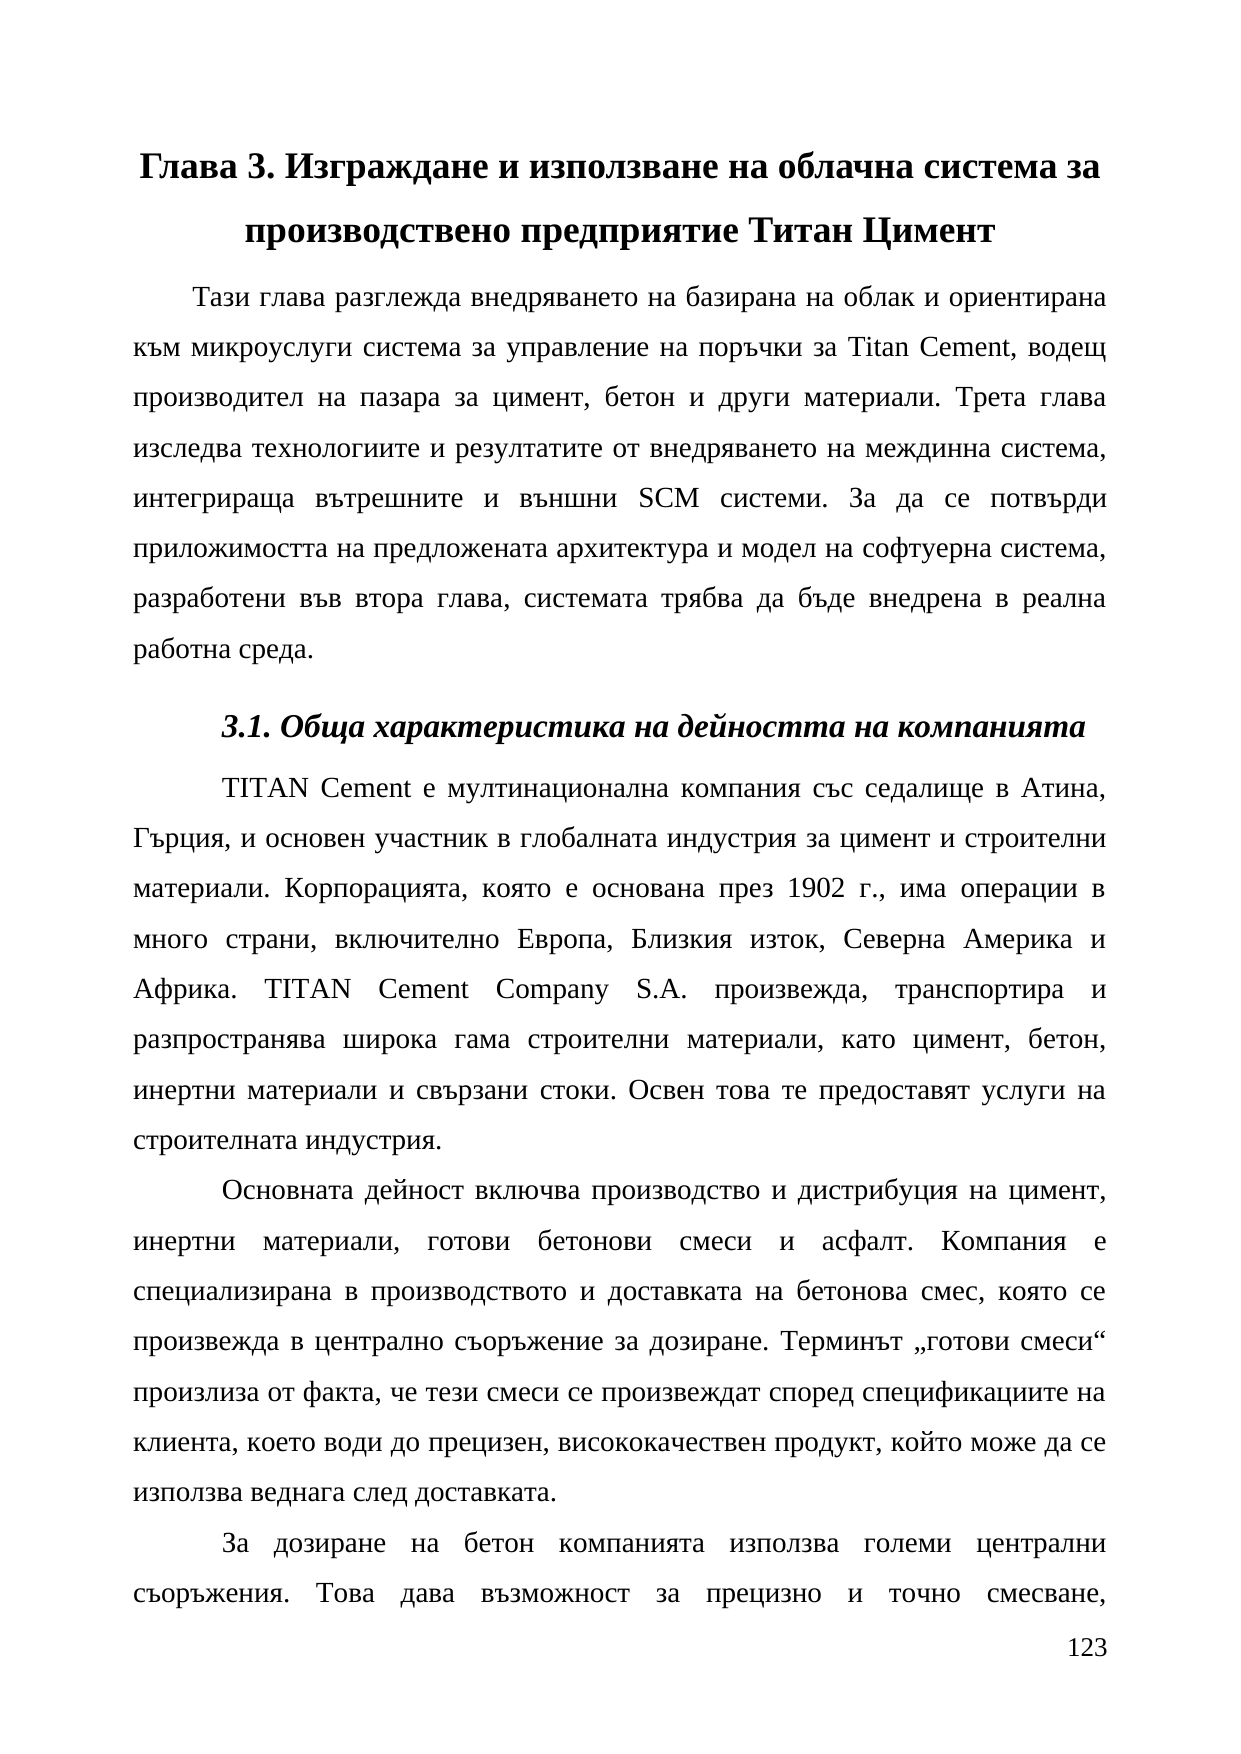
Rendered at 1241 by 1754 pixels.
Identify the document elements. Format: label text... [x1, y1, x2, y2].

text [133, 1525, 1107, 1608]
subtitle Глава 3. Изграждане и използване на облачна система за производствено предприятие Титан Цимент [133, 143, 1107, 251]
text TITAN Cement е мултинационална компания със седалище в Атина, Гърция, и основен участник в глобалната индустрия за цимент и строителни материали. Корпорацията, която е основана през 1902 г., има операции в много страни, включително Европа, Близкия изток, Северна Америка и Африка. TITAN Cement Company S.A. произвежда, транспортира и разпространява широка гама строителни материали, като цимент, бетон, инертни материали и свързани стоки. Освен това те предоставят услуги на строителната индустрия. [133, 770, 1107, 1156]
text Тази глава разглежда внедряването на базирана на облак и ориентирана към микроуслуги система за управление на поръчки за Titan Cement, водещ производител на пазара за цимент, бетон и други материали. Трета глава изследва технологиите и резултатите от внедряването на междинна система, интегрираща вътрешните и външни SCM системи. За да се потвърди приложимостта на предложената архитектура и модел на софтуерна система, разработени във втора глава, системата трябва да бъде внедрена в реална работна среда. [133, 279, 1107, 664]
subtitle 3.1. Обща характеристика на дейността на компанията [133, 706, 1107, 744]
text Основната дейност включва производство и дистрибуция на цимент, инертни материали, готови бетонови смеси и асфалт. Компания е специализирана в производството и доставката на бетонова смес, която се произвежда в централно съоръжение за дозиране. Терминът „готови смеси“ произлиза от факта, че тези смеси се произвеждат според спецификациите на клиента, което води до прецизен, висококачествен продукт, който може да се използва веднага след доставката. [133, 1172, 1107, 1508]
